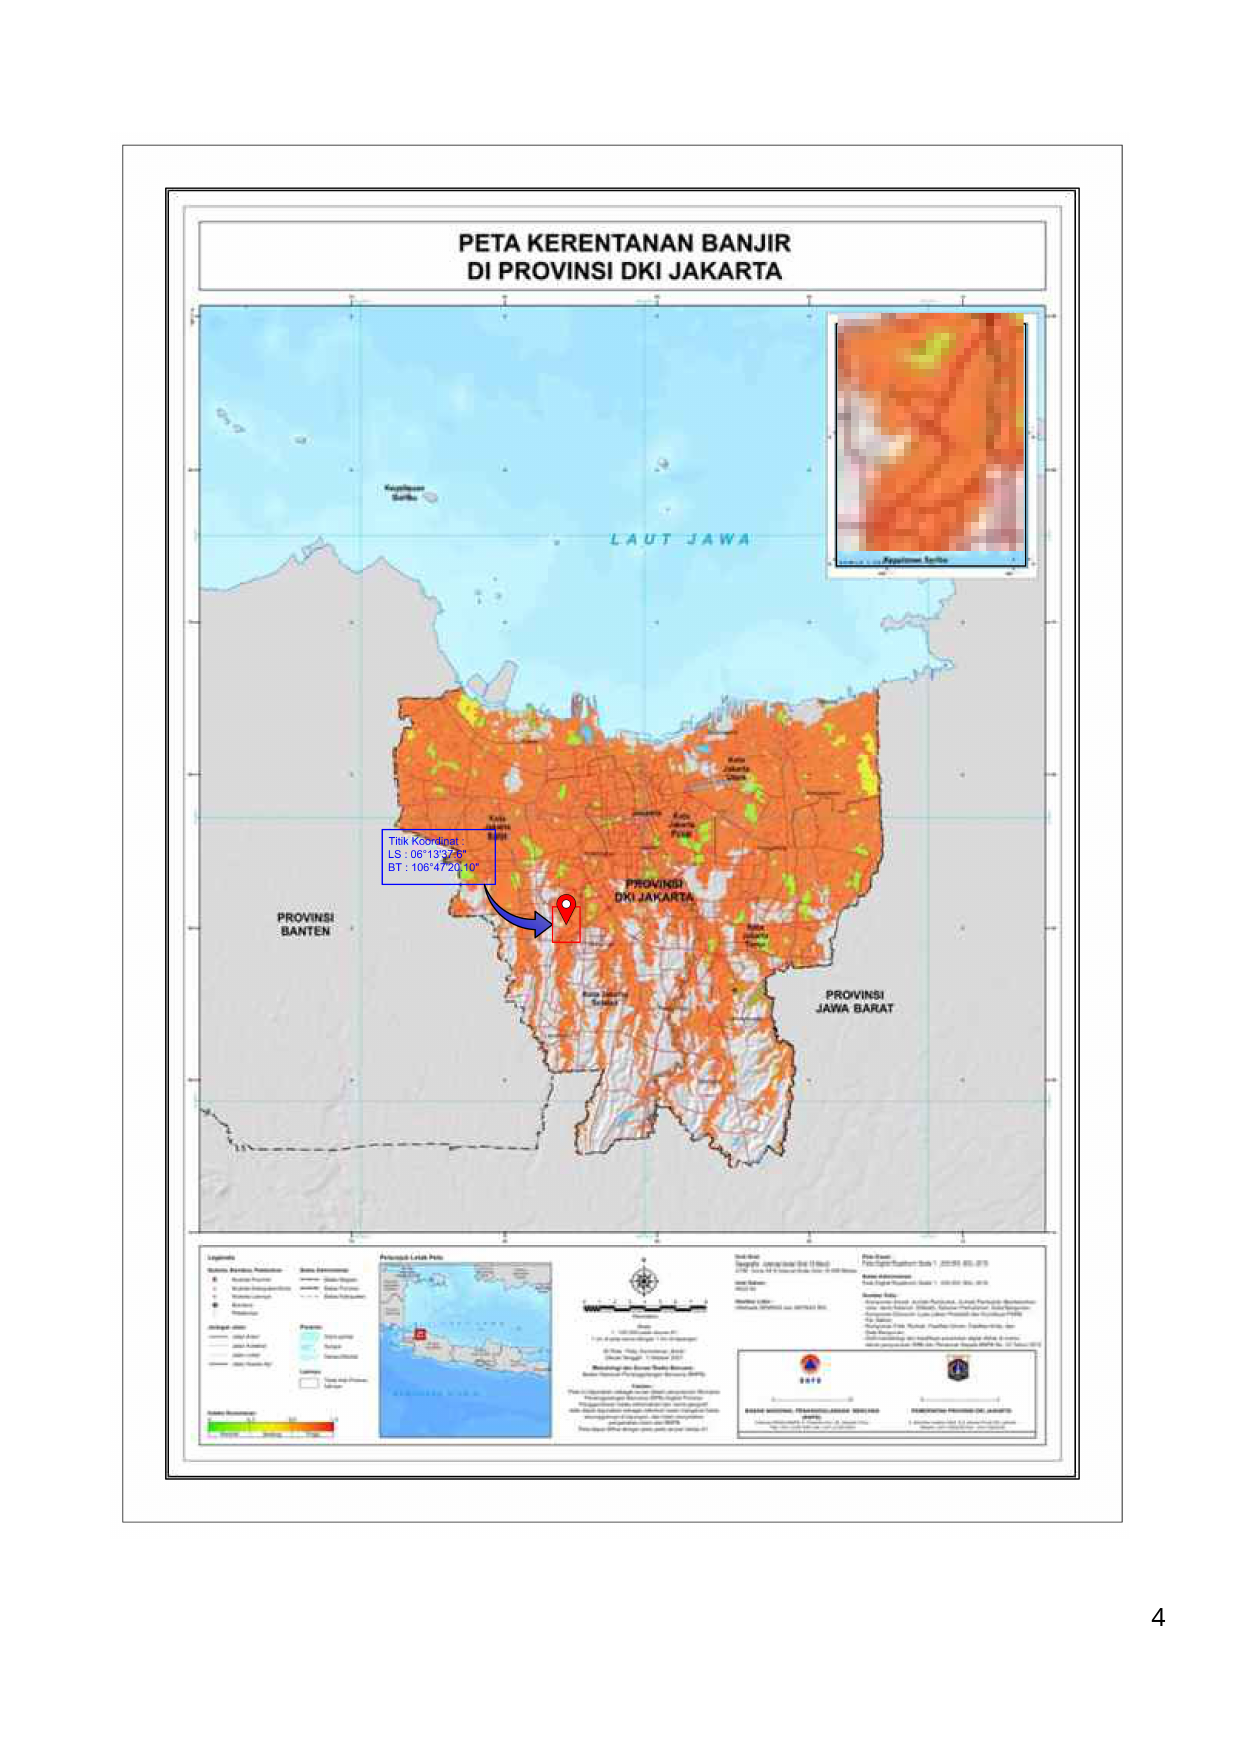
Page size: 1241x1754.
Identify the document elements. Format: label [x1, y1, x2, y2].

picture [110, 132, 1130, 1539]
